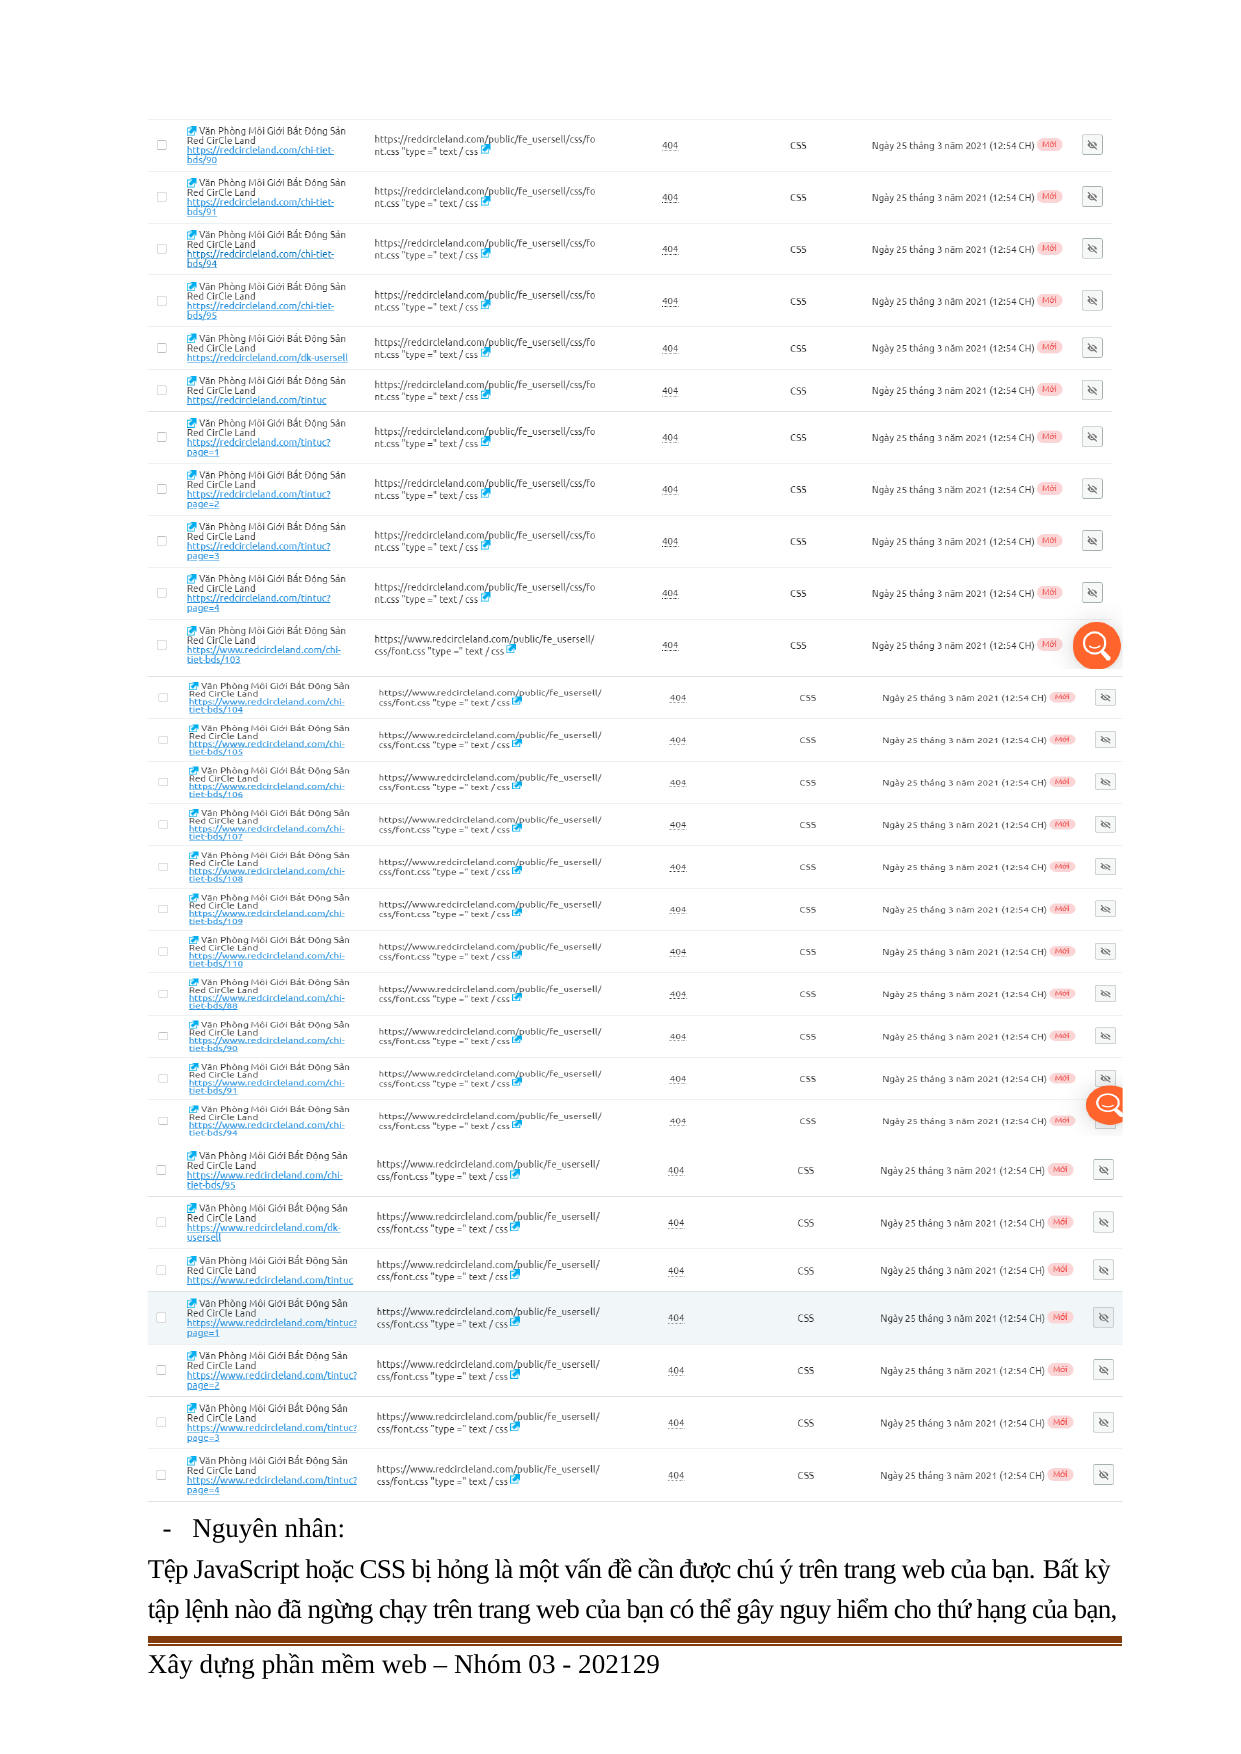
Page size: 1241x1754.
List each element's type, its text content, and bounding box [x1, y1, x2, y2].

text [148, 1553, 1122, 1624]
picture [147, 118, 1123, 669]
picture [147, 676, 1123, 1136]
list Nguyên nhân: [162, 1512, 1122, 1544]
picture [147, 1144, 1123, 1504]
